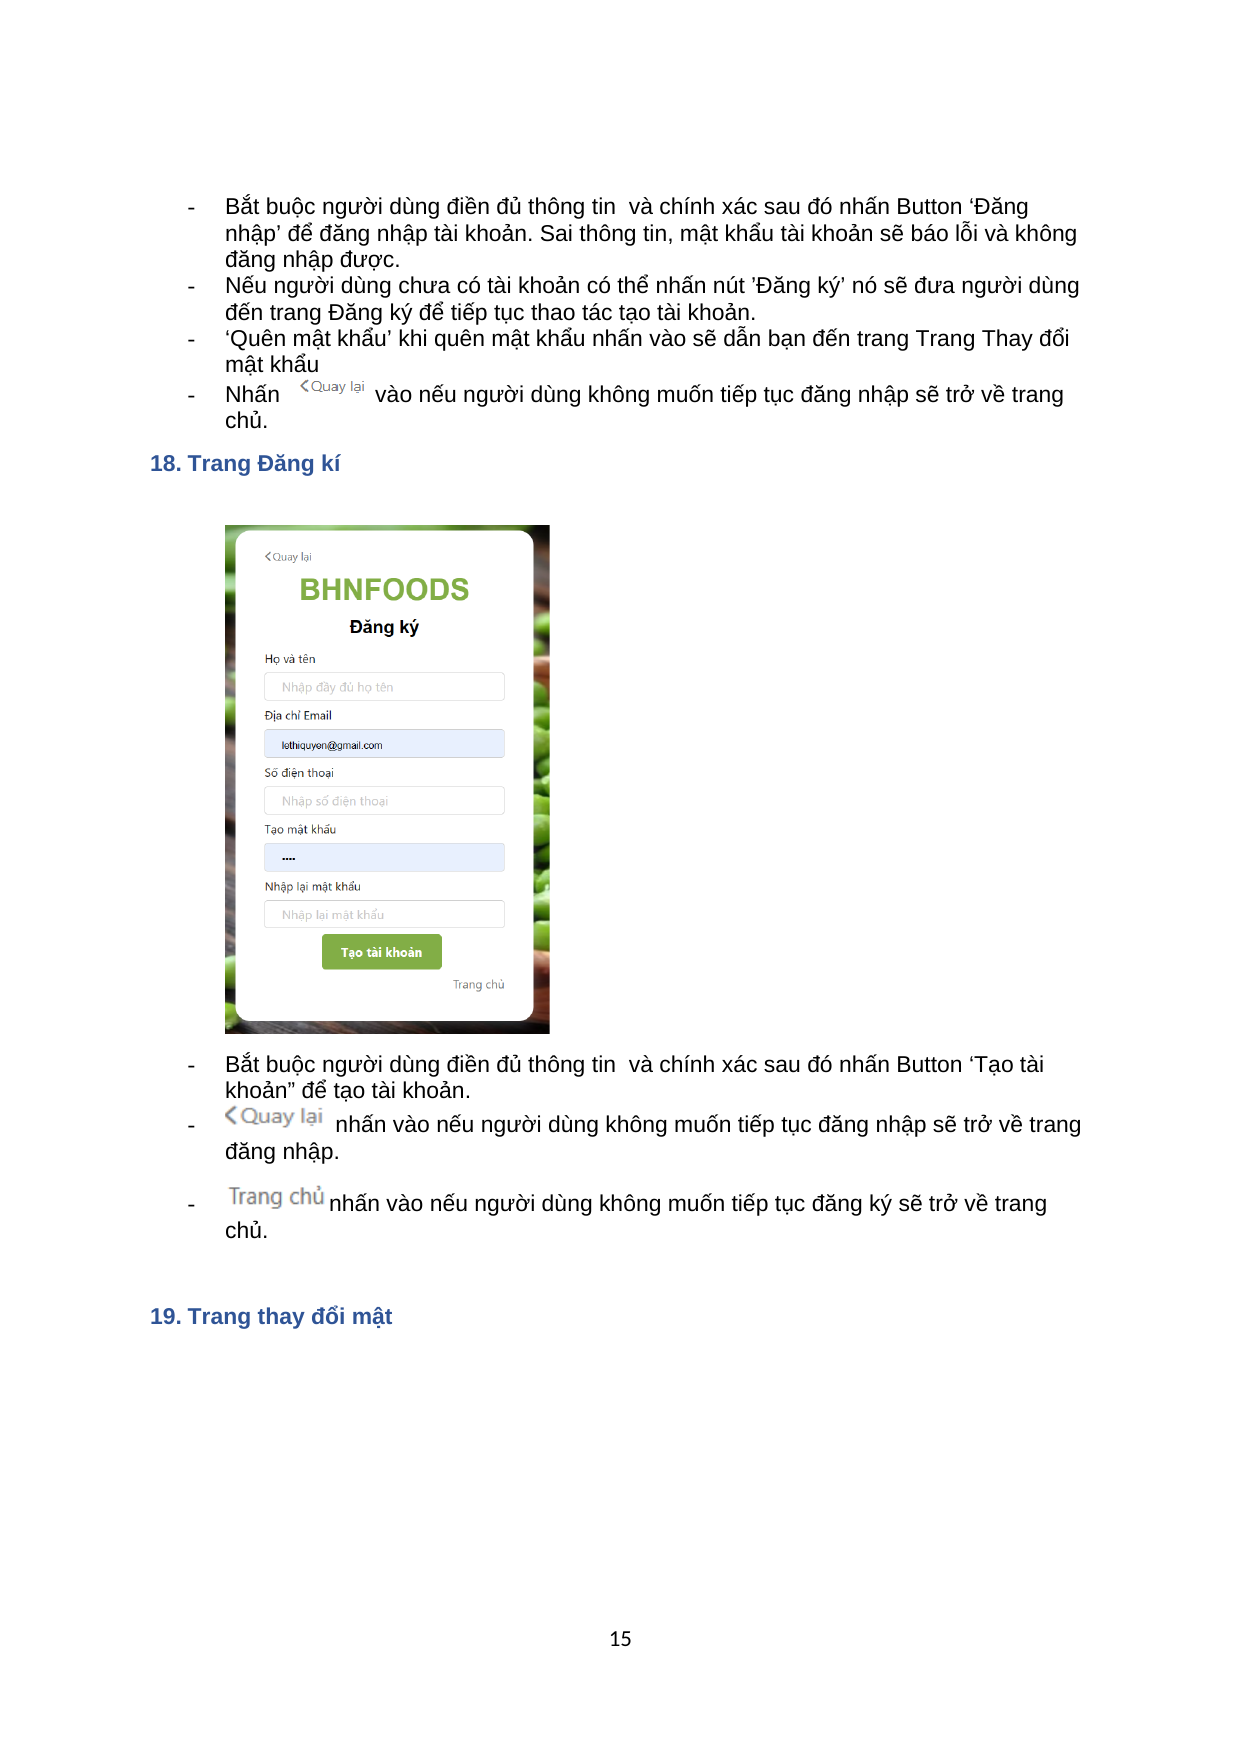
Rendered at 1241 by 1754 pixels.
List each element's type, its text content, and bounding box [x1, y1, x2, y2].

list nhấn vào nếu người dùng không muốn tiếp tục đăng ký sẽ trở về trang chủ. [187, 1181, 1090, 1243]
list ‘Quên mật khẩu’ khi quên mật khẩu nhấn vào sẽ dẫn bạn đến trang Trang Thay đổi mật khẩu [187, 325, 1090, 378]
subtitle Trang thay đổi mật [150, 1303, 1090, 1329]
list Nếu người dùng chưa có tài khoản có thể nhấn nút ’Đăng ký’ nó sẽ đưa người dùng đến trang Đăng ký để tiếp tục thao tác tạo tài khoản. [187, 272, 1090, 325]
picture [225, 525, 550, 1034]
list Bắt buộc người dùng điền đủ thông tin và chính xác sau đó nhấn Button ‘Đăng nhập’ để đăng nhập tài khoản. Sai thông tin, mật khẩu tài khoản sẽ báo lỗi và không đăng nhập được. [187, 193, 1090, 272]
list nhấn vào nếu người dùng không muốn tiếp tục đăng nhập sẽ trở về trang đăng nhập. [187, 1103, 1090, 1164]
picture [225, 1180, 329, 1212]
picture [286, 377, 369, 402]
picture [225, 1103, 329, 1133]
list Nhấn vào nếu người dùng không muốn tiếp tục đăng nhập sẽ trở về trang chủ. [187, 378, 1090, 433]
list Bắt buộc người dùng điền đủ thông tin và chính xác sau đó nhấn Button ‘Tạo tài khoản” để tạo tài khoản. [187, 1051, 1090, 1103]
subtitle Trang Đăng kí [150, 450, 1090, 476]
